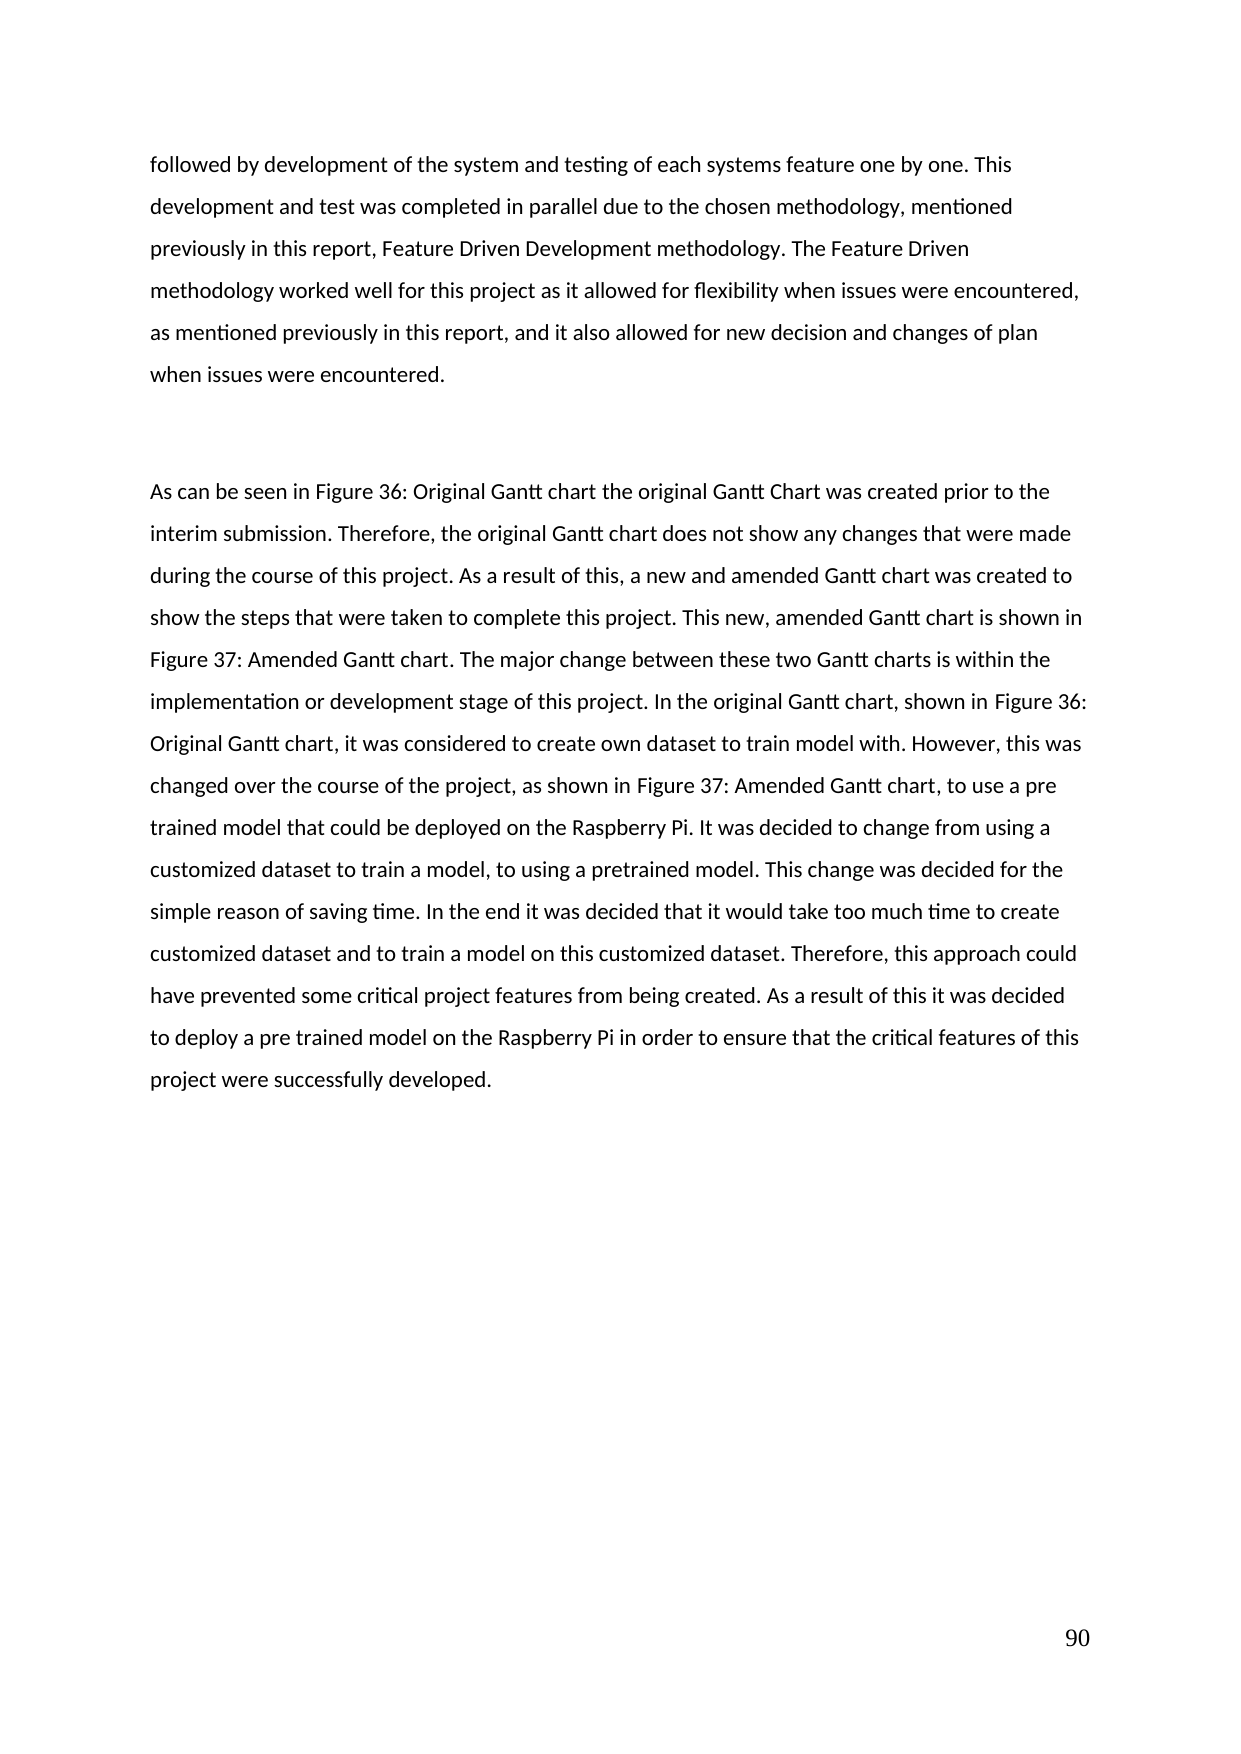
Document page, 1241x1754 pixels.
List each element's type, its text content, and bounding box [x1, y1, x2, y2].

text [150, 150, 1090, 388]
text As can be seen in Figure 36 the original Gantt Chart was created prior to the interim submission. Therefore, the original Gantt chart does not show any changes that were made during the course of this project. As a result of this, a new and amended Gantt chart was created to show the steps that were taken to complete this project. This new, amended Gantt chart is shown in Figure 37. The major change between these two Gantt charts is within the implementation or development stage of this project. In the original Gantt chart, shown in Figure 36, it was considered to create own dataset to train model with. However, this was changed over the course of the project, as shown in Figure 37, to use a pre trained model that could be deployed on the Raspberry Pi. It was decided to change from using a customized dataset to train a model, to using a pretrained model. This change was decided for the simple reason of saving time. In the end it was decided that it would take too much time to create customized dataset and to train a model on this customized dataset. Therefore, this approach could have prevented some critical project features from being created. As a result of this it was decided to deploy a pre trained model on the Raspberry Pi in order to ensure that the critical features of this project were successfully developed. [150, 477, 1090, 1093]
